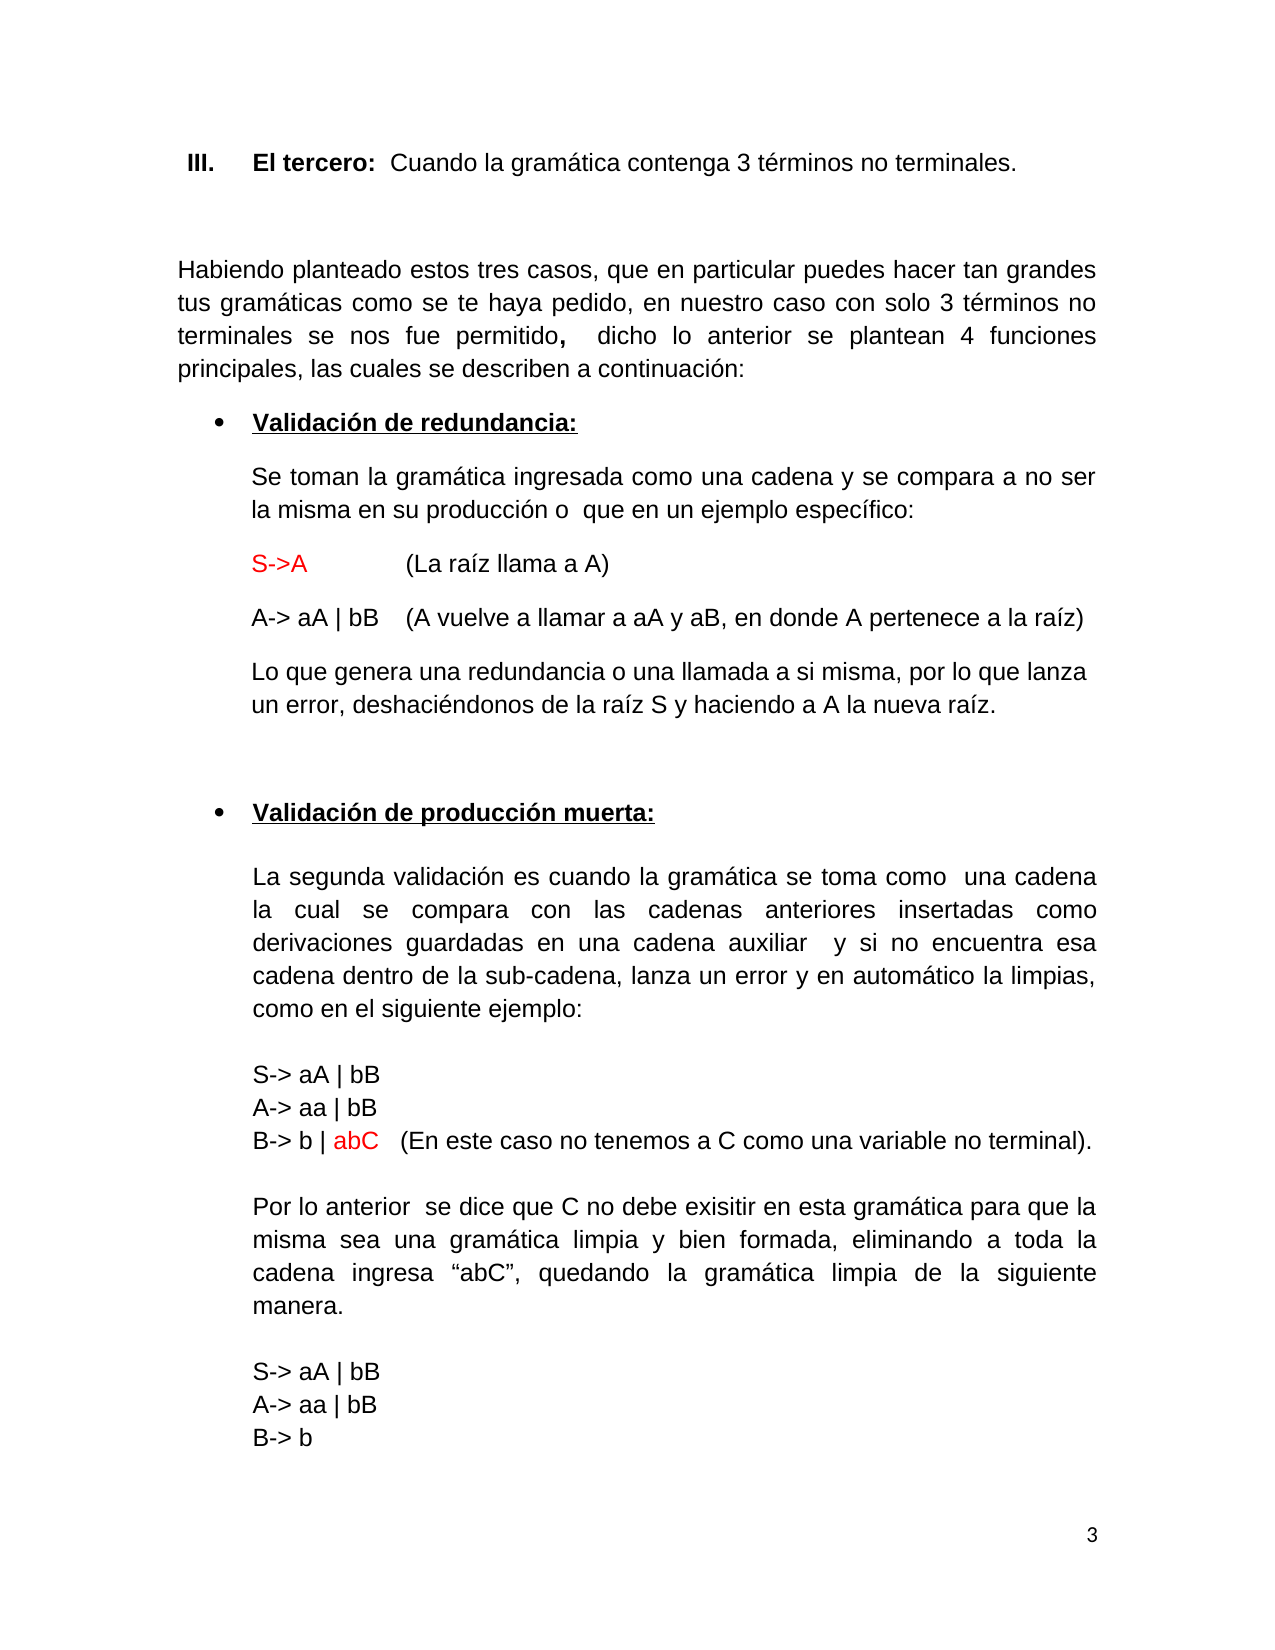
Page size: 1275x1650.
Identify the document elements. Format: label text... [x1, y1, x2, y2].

text Se toman la gramática ingresada como una cadena y se compara a no ser la misma en su producción o que en un ejemplo específico: [251, 462, 1098, 524]
list Validación de redundancia: [215, 408, 1098, 437]
text Lo que genera una redundancia o una llamada a si misma, por lo que lanza un error, deshaciéndonos de la raíz S y haciendo a A la nueva raíz. [251, 657, 1098, 718]
list S-> aA | bB [252, 1357, 1098, 1386]
list S-> aA | bB [252, 1060, 1098, 1088]
list La segunda validación es cuando la gramática se toma como una cadena la cual se compara con las cadenas anteriores insertadas como derivaciones guardadas en una cadena auxiliar y si no encuentra esa cadena dentro de la sub-cadena, lanza un error y en automático la limpias, como en el siguiente ejemplo: [252, 862, 1098, 1022]
list A-> aa | bB [252, 1093, 1098, 1122]
list Validación de producción muerta: [215, 797, 1098, 826]
list B-> b [252, 1423, 1098, 1452]
list Por lo anterior se dice que C no debe exisitir en esta gramática para que la misma sea una gramática limpia y bien formada, eliminando a toda la cadena ingresa “abC”, quedando la gramática limpia de la siguiente manera. [252, 1192, 1098, 1320]
text A-> aA | bB (A vuelve a llamar a aA y aB, en donde A pertenece a la raíz) [251, 603, 1098, 632]
list A-> aa | bB [252, 1390, 1098, 1419]
list B-> b | abC (En este caso no tenemos a C como una variable no terminal). [252, 1126, 1098, 1154]
text S->A (La raíz llama a A) [251, 549, 1098, 578]
text Habiendo planteado estos tres casos, que en particular puedes hacer tan grandes tus gramáticas como se te haya pedido, en nuestro caso con solo 3 términos no terminales se nos fue permitido, dicho lo anterior se plantean 4 funciones principales, las cuales se describen a continuación: [177, 255, 1098, 383]
list El tercero: Cuando la gramática contenga 3 términos no terminales. [215, 148, 1098, 176]
